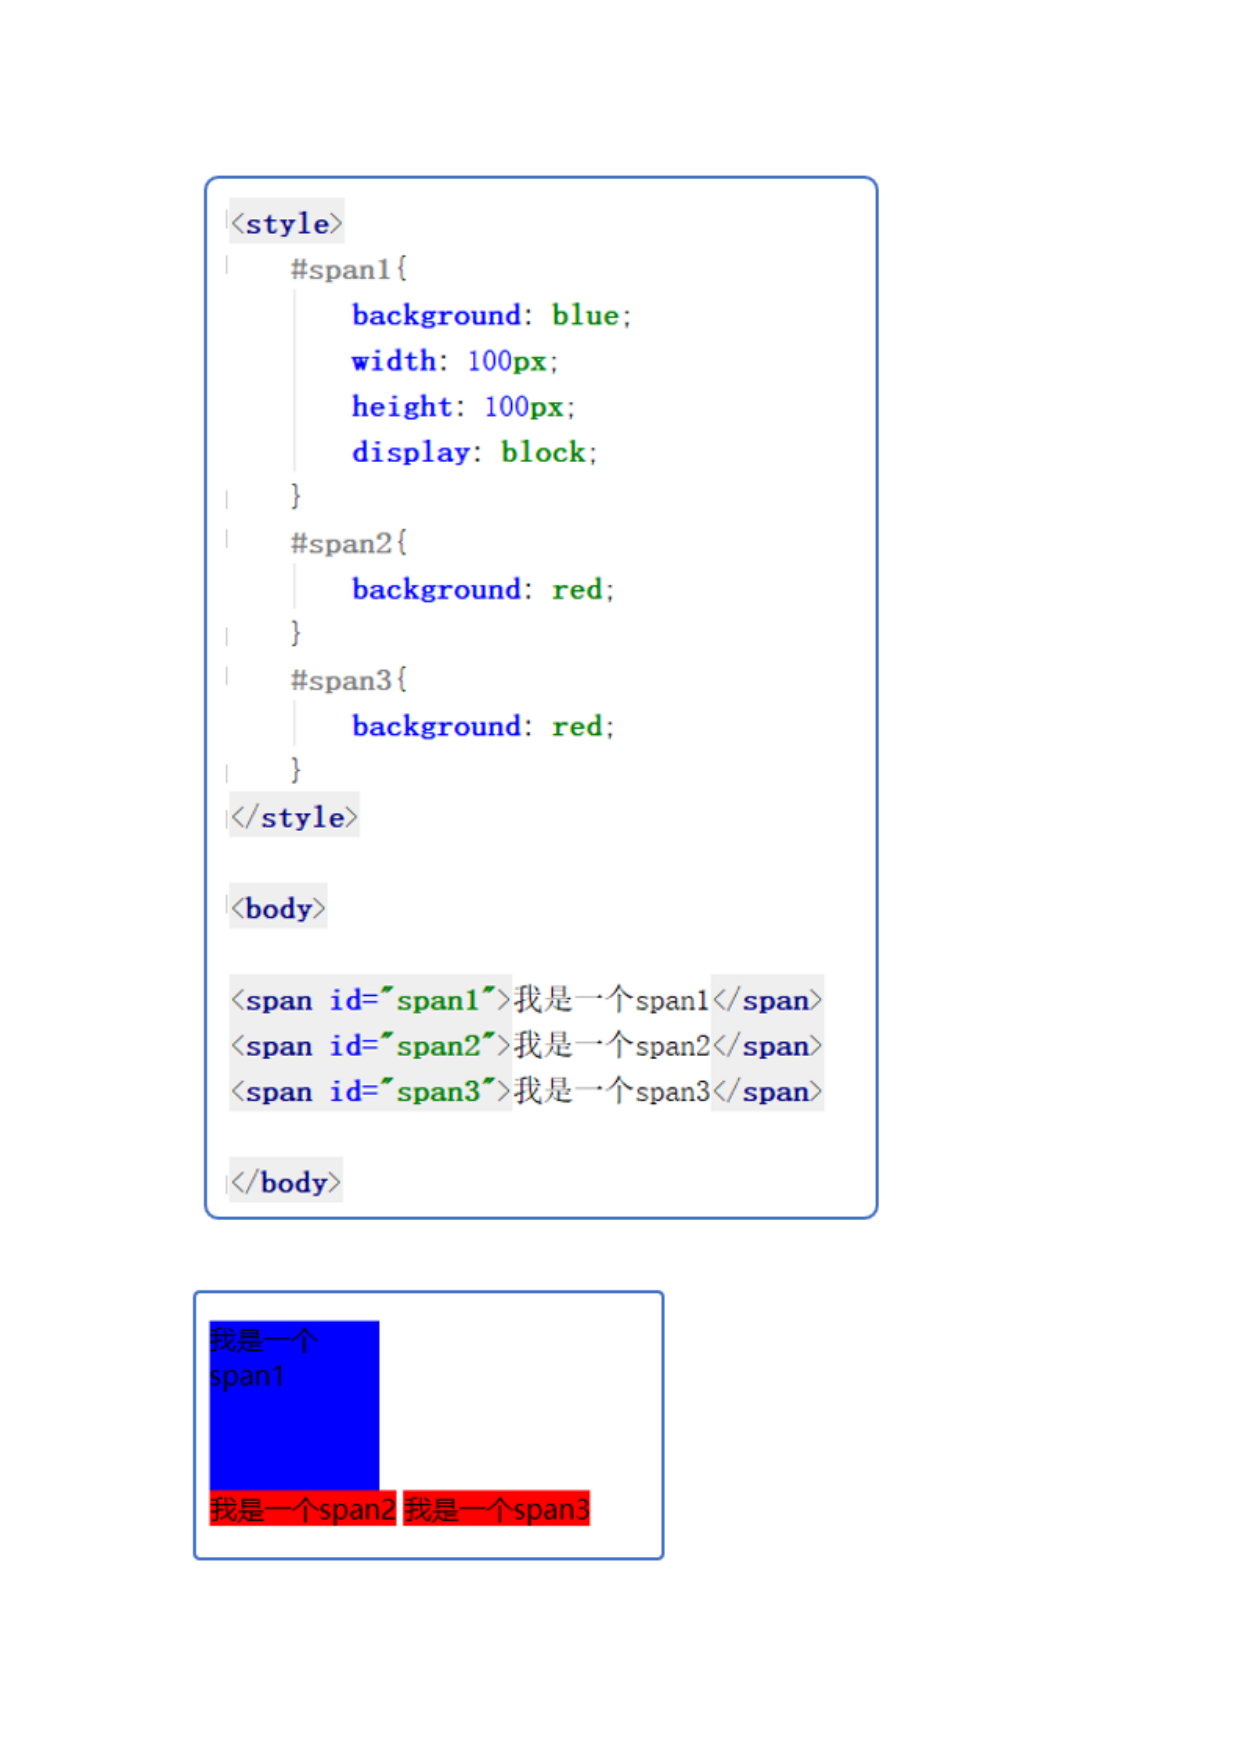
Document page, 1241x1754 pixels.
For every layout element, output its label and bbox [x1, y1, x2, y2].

picture [187, 1281, 668, 1567]
picture [187, 165, 890, 1231]
